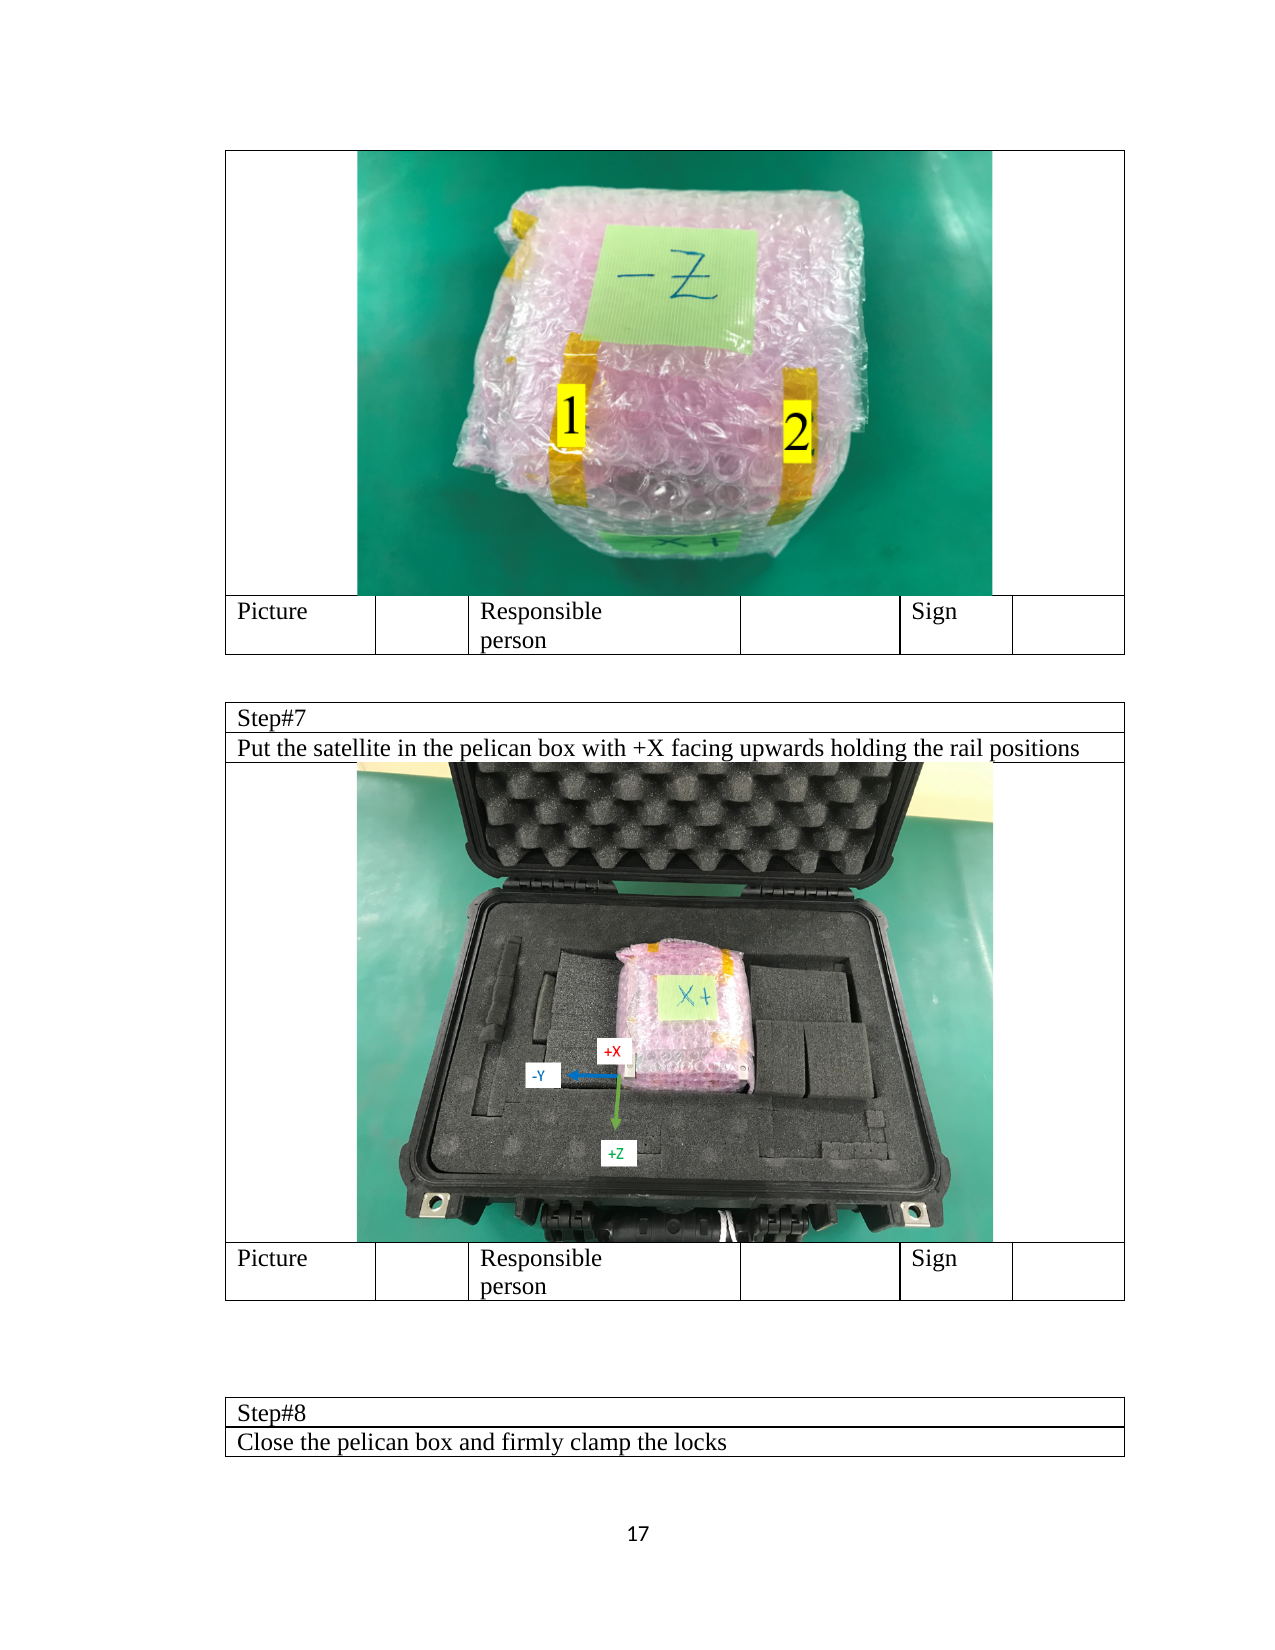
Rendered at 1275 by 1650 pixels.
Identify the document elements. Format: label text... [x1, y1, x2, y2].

table_cell [376, 1243, 468, 1300]
table_cell Sign [901, 596, 1012, 653]
table_header Step#8 [226, 1398, 1124, 1426]
table_cell [994, 763, 1124, 1242]
table_cell Responsible person [469, 596, 740, 653]
table_cell Sign [901, 1243, 1012, 1300]
table_header Step#7 [226, 703, 1124, 732]
table_cell [226, 763, 356, 1242]
table_cell Close the pelican box and firmly clamp the locks [226, 1428, 1124, 1456]
picture [356, 762, 994, 1242]
table_cell [741, 596, 899, 653]
picture [357, 151, 993, 596]
table_cell Responsible person [469, 1243, 740, 1300]
table_cell Picture [226, 1243, 375, 1300]
table_cell [993, 151, 1124, 595]
table_cell Picture [226, 596, 375, 653]
table_cell [226, 151, 357, 595]
table_cell [376, 596, 468, 653]
table_cell [1013, 1243, 1124, 1300]
table_cell [741, 1243, 899, 1300]
table_cell Put the satellite in the pelican box with +X facing upwards holding the rail positions [226, 733, 1124, 762]
table_cell [1013, 596, 1124, 653]
